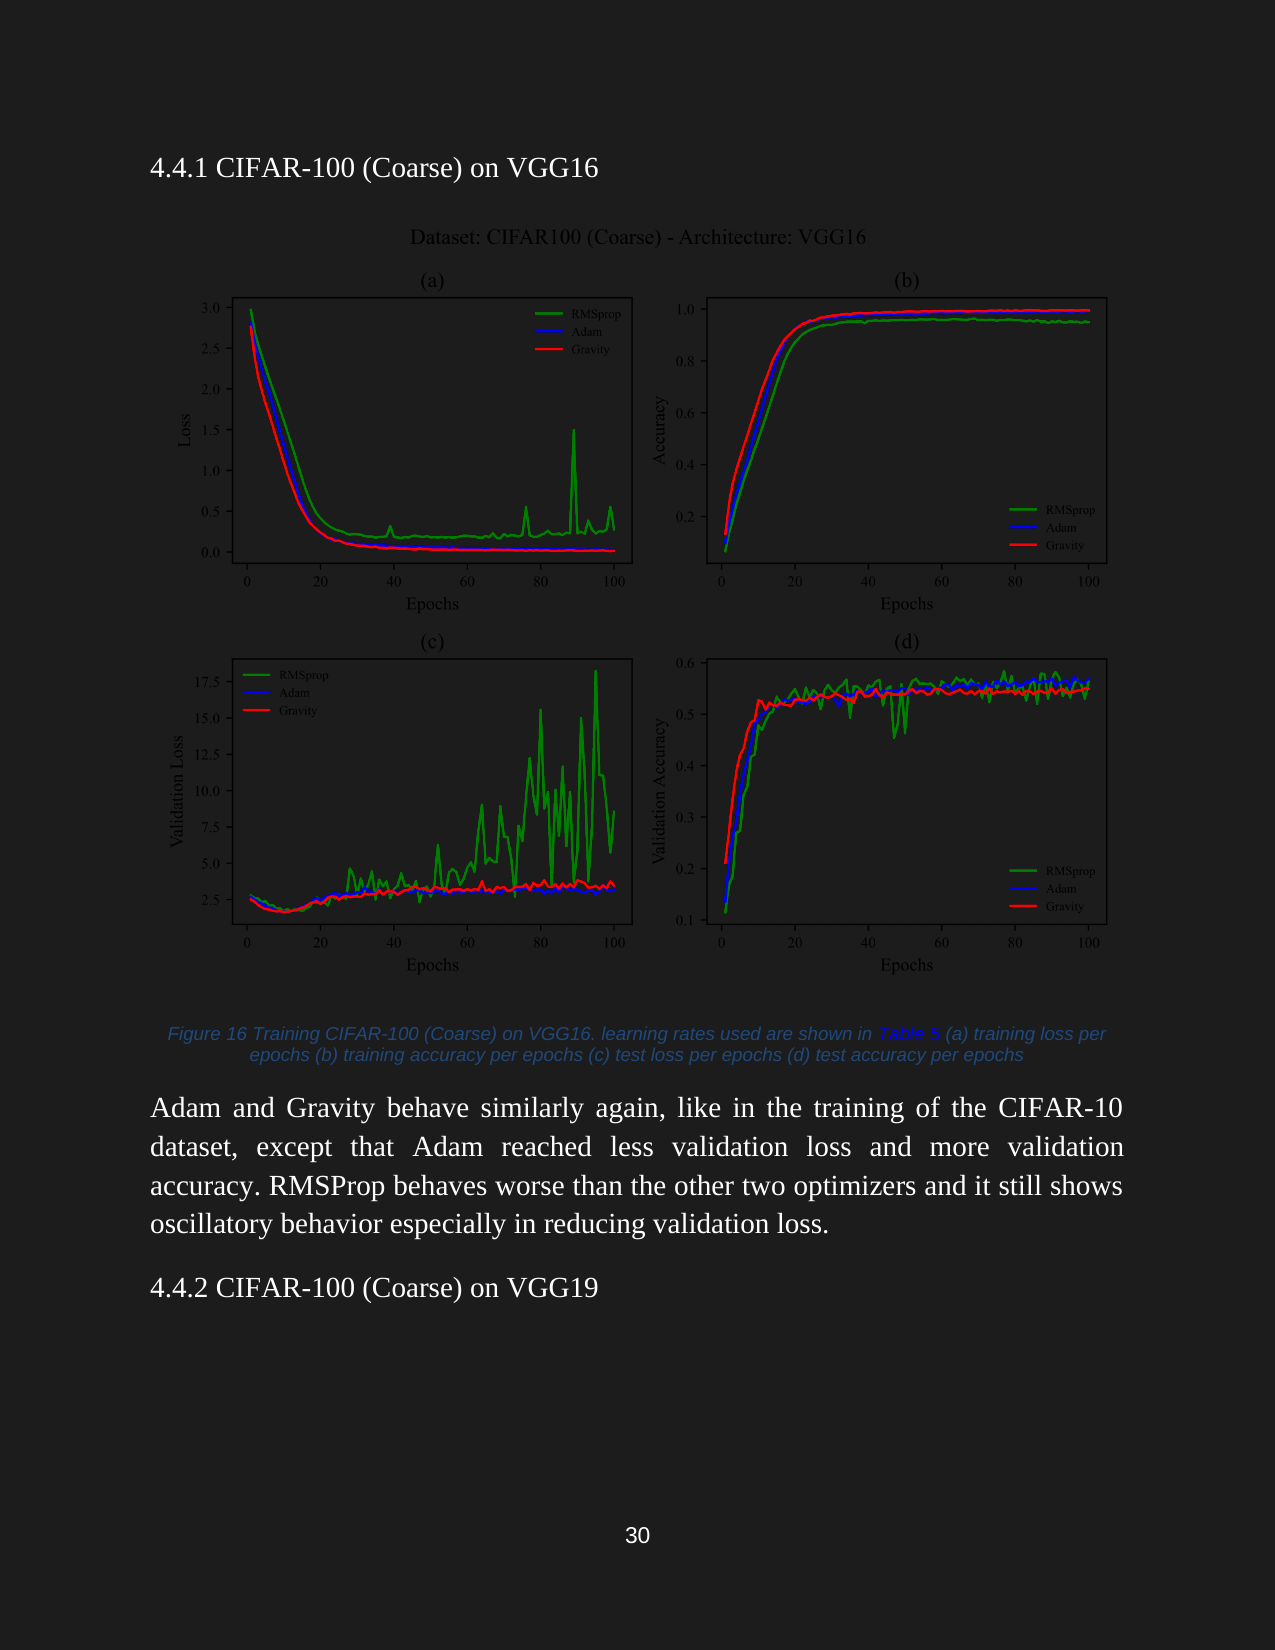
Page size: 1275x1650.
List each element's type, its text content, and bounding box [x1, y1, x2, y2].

picture [150, 213, 1125, 994]
subtitle 4.4.2 CIFAR-100 (Coarse) on VGG19 [150, 1270, 1125, 1303]
text Adam and Gravity behave similarly again, like in the training of the CIFAR-10 dataset, except that Adam reached less validation loss and more validation accuracy. RMSProp behaves worse than the other two optimizers and it still shows oscillatory behavior especially in reducing validation loss. [150, 1091, 1125, 1240]
text Figure 16 Training CIFAR-100 (Coarse) on VGG16. learning rates used are shown in Table 5 (a) training loss per epochs (b) training accuracy per epochs (c) test loss per epochs (d) test accuracy per epochs [150, 1022, 1125, 1066]
subtitle 4.4.1 CIFAR-100 (Coarse) on VGG16 [150, 150, 1125, 183]
